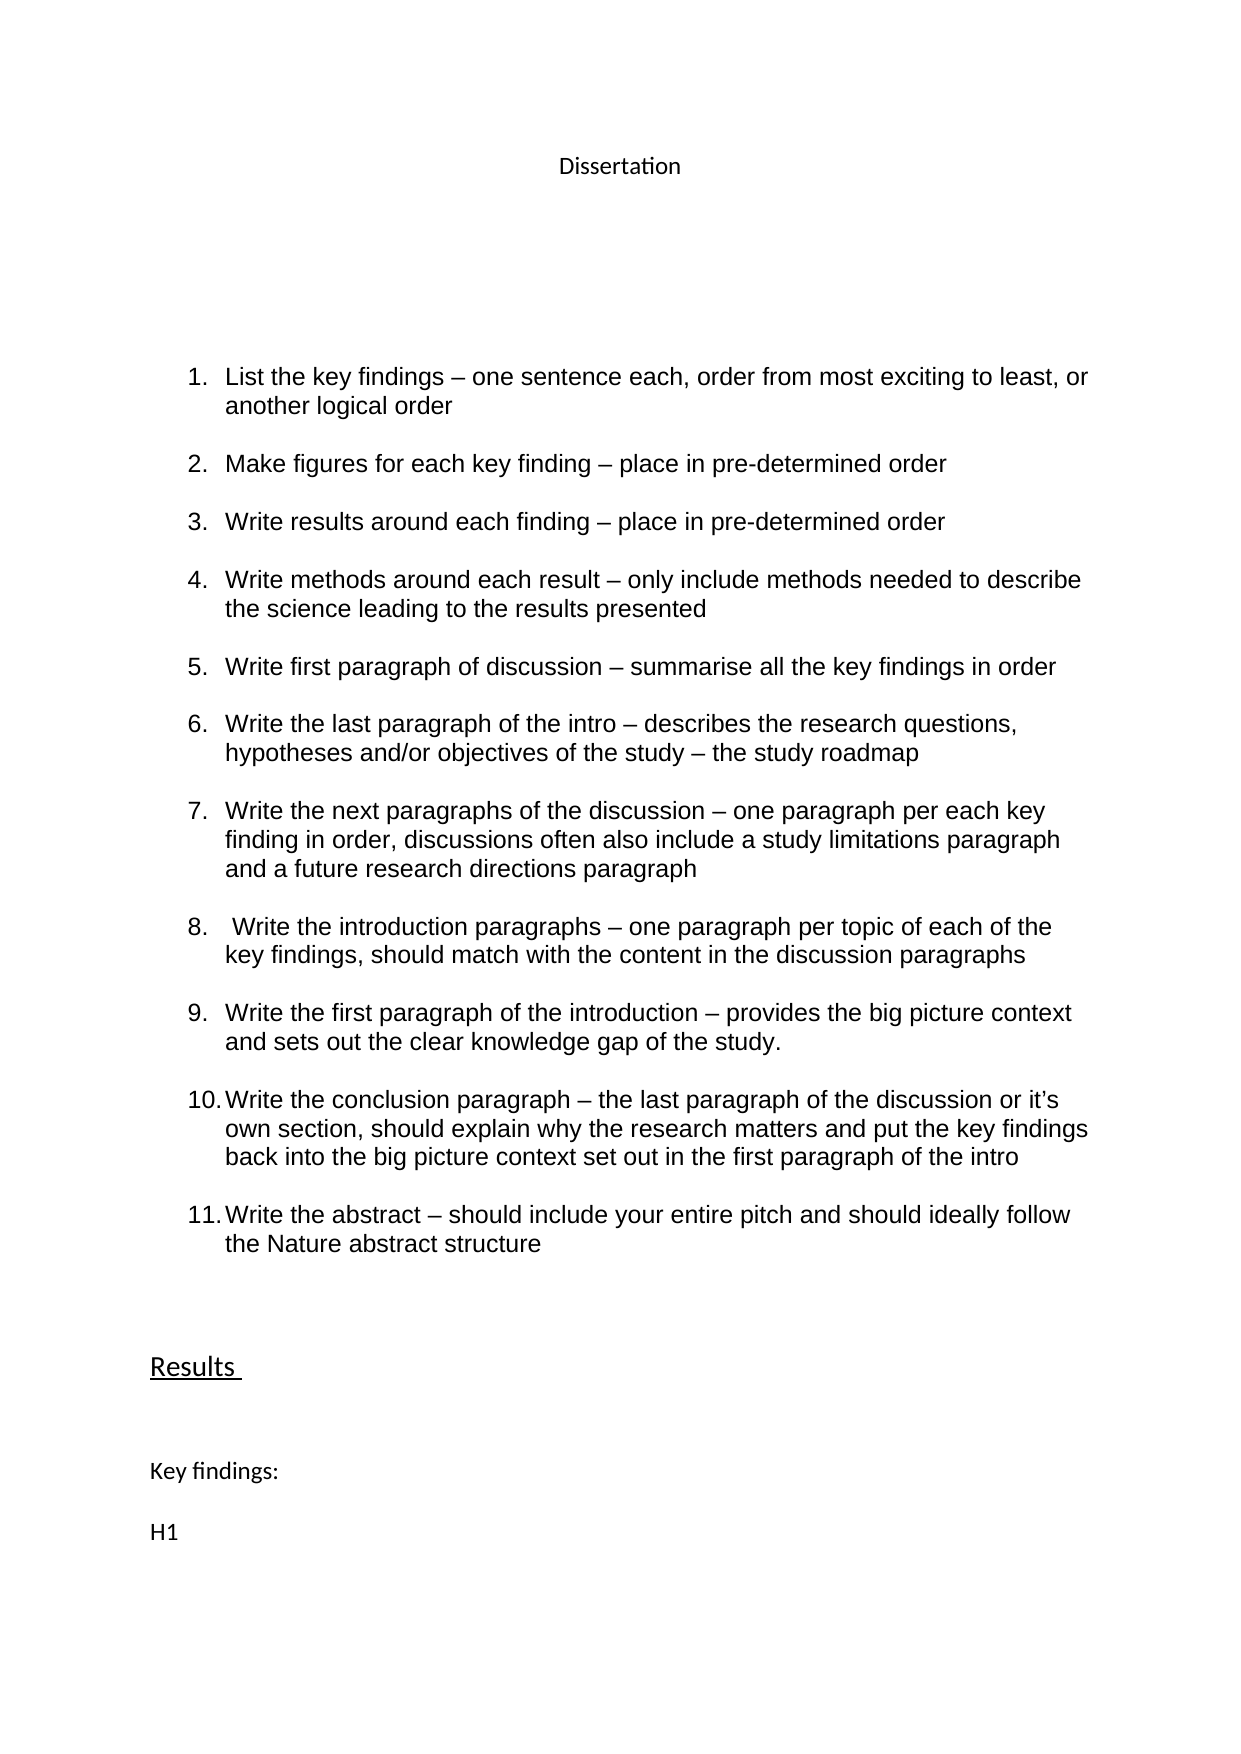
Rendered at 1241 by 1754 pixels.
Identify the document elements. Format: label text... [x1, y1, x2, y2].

list Write the first paragraph of the introduction – provides the big picture context and sets out the clear knowledge gap of the study. [187, 998, 1090, 1056]
text Dissertation [150, 150, 1090, 181]
list List the key findings – one sentence each, order from most exciting to least, or another logical order [187, 362, 1090, 420]
list Write methods around each result – only include methods needed to describe the science leading to the results presented [187, 565, 1090, 622]
text Key findings: [150, 1455, 1090, 1485]
text H1 [150, 1516, 1090, 1546]
text Results [150, 1348, 1090, 1383]
list Write the abstract – should include your entire pitch and should ideally follow the Nature abstract structure [187, 1200, 1090, 1258]
list Make figures for each key finding – place in pre-determined order [187, 449, 1090, 478]
list Write first paragraph of discussion – summarise all the key findings in order [187, 651, 1090, 680]
list Write the last paragraph of the intro – describes the research questions, hypotheses and/or objectives of the study – the study roadmap [187, 709, 1090, 767]
list Write the next paragraphs of the discussion – one paragraph per each key finding in order, discussions often also include a study limitations paragraph and a future research directions paragraph [187, 796, 1090, 882]
list Write results around each finding – place in pre-determined order [187, 507, 1090, 536]
list Write the conclusion paragraph – the last paragraph of the discussion or it’s own section, should explain why the research matters and put the key findings back into the big picture context set out in the first paragraph of the intro [187, 1085, 1090, 1171]
list Write the introduction paragraphs – one paragraph per topic of each of the key findings, should match with the content in the discussion paragraphs [187, 911, 1090, 969]
